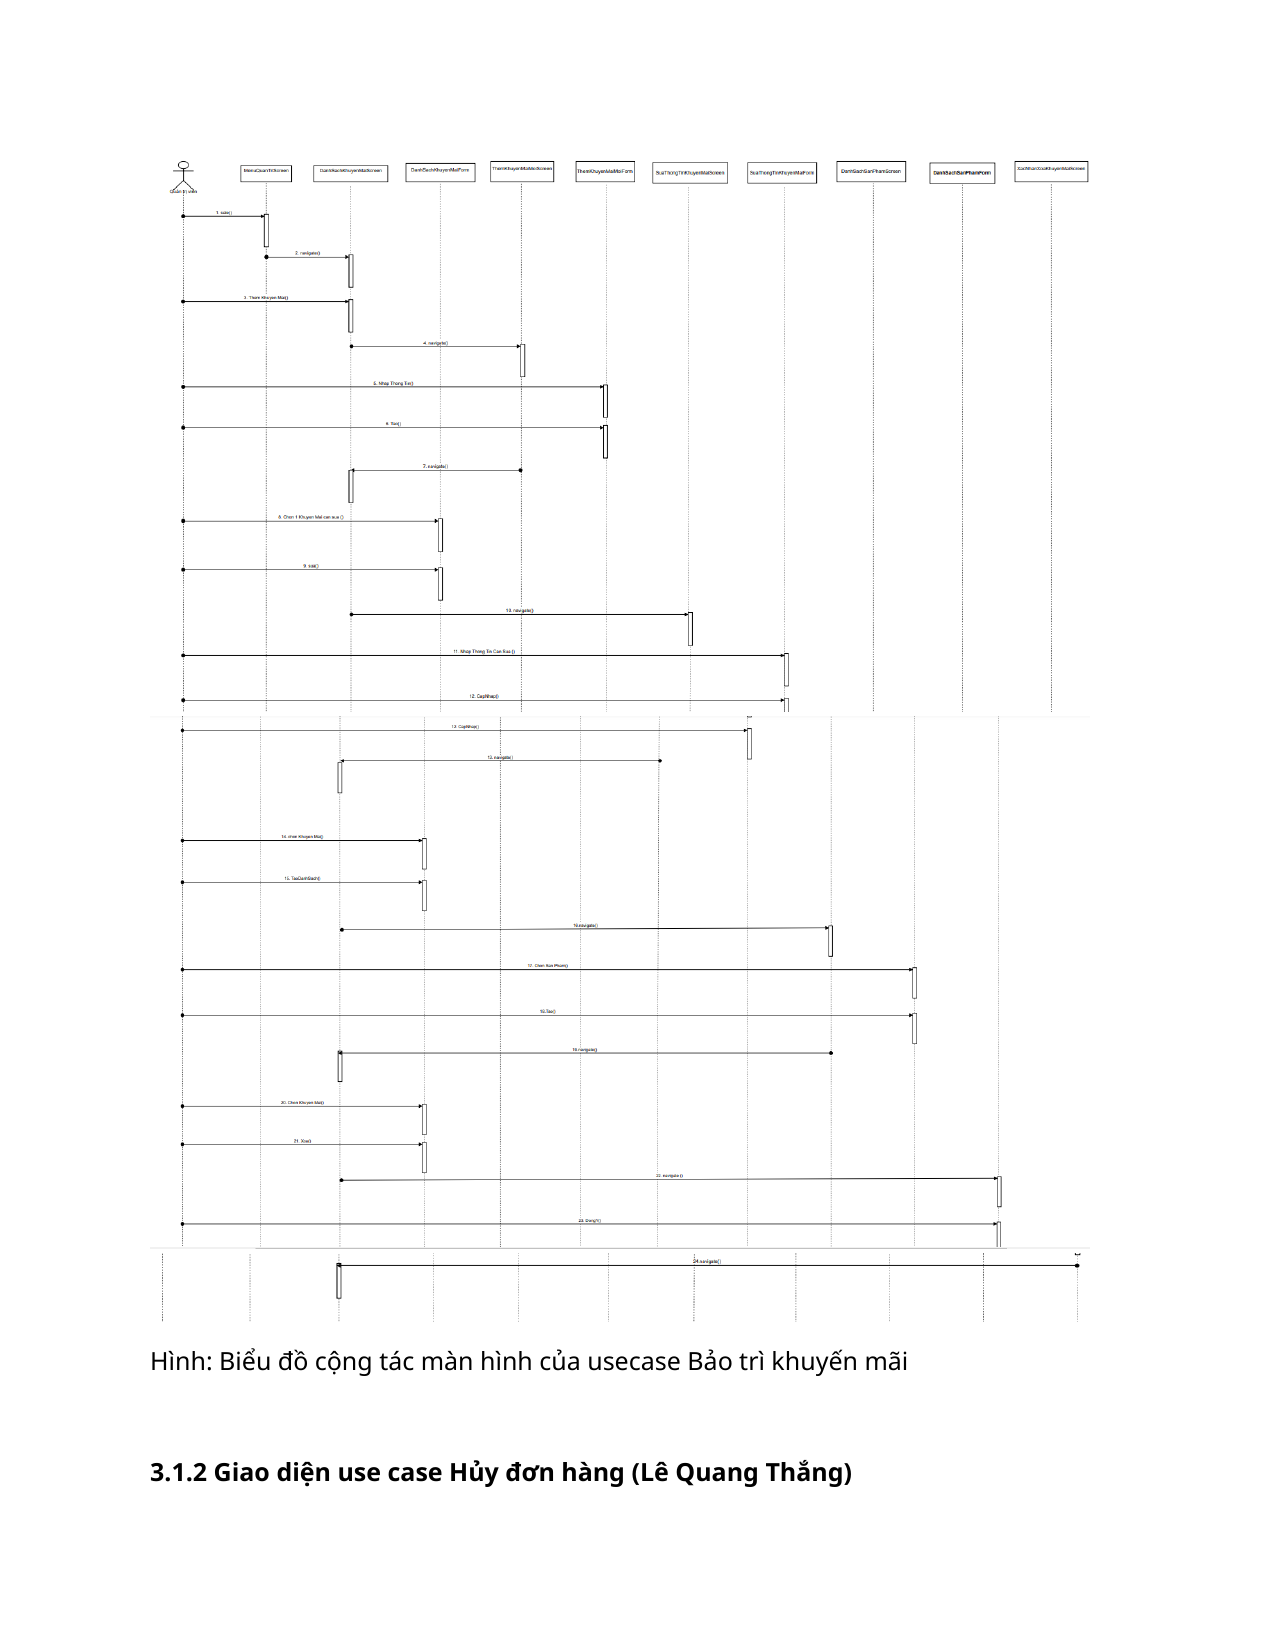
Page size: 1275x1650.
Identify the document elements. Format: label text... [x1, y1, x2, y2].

text Hình: Biểu đồ cộng tác màn hình của usecase Bảo trì khuyến mãi [150, 1343, 1125, 1377]
picture [150, 716, 1090, 1249]
text 3.1.2 Giao diện use case Hủy đơn hàng (Lê Quang Thắng) [150, 1455, 1125, 1489]
picture [150, 150, 1090, 712]
picture [150, 1253, 1090, 1322]
